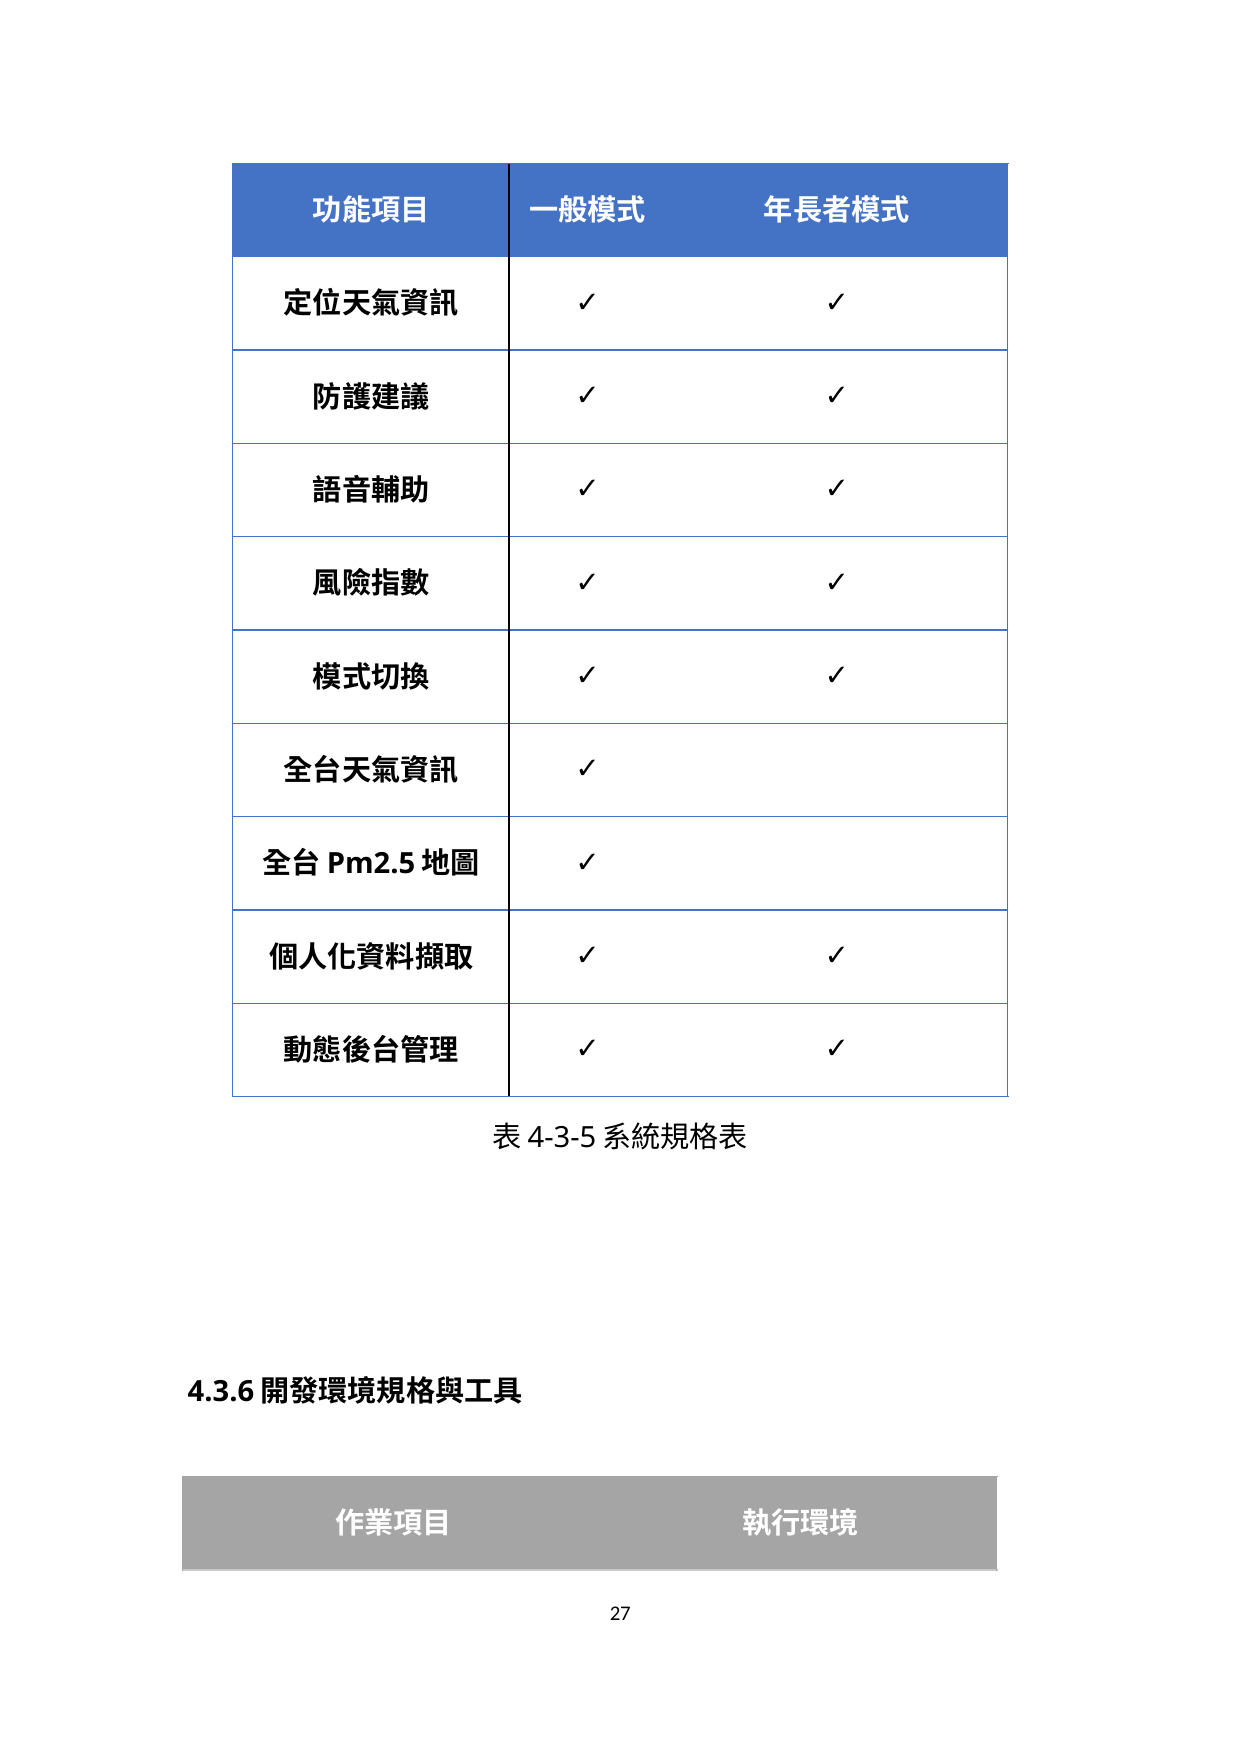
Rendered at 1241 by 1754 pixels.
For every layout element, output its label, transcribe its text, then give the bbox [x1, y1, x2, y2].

table_cell ✓ [510, 351, 665, 442]
table_cell ✓ [665, 444, 1007, 536]
table_cell ✓ [665, 631, 1007, 722]
table_cell 語音輔助 [233, 444, 508, 536]
table_cell ✓ [665, 537, 1007, 629]
table_cell [665, 817, 1007, 909]
table_cell ✓ [665, 257, 1007, 349]
table_cell 風險指數 [233, 537, 508, 629]
table_cell 定位天氣資訊 [233, 257, 508, 349]
table_cell ✓ [665, 1004, 1007, 1096]
table_cell 全台天氣資訊 [233, 724, 508, 816]
table_cell 個人化資料擷取 [233, 911, 508, 1002]
table_cell ✓ [510, 444, 665, 536]
table_cell ✓ [510, 724, 665, 816]
table_cell 全台Pm2.5地圖 [233, 817, 508, 909]
table_header 功能項目 [233, 164, 508, 256]
table_cell ✓ [510, 257, 665, 349]
table_cell ✓ [665, 351, 1007, 442]
table_cell 模式切換 [233, 631, 508, 722]
table_cell [665, 724, 1007, 816]
table_cell ✓ [665, 911, 1007, 1002]
table_cell ✓ [510, 1004, 665, 1096]
table_cell ✓ [510, 537, 665, 629]
table_cell 動態後台管理 [233, 1004, 508, 1096]
text 表4-3-5系統規格表 [187, 1097, 1053, 1172]
table_cell ✓ [510, 817, 665, 909]
table_header 執行環境 [605, 1477, 996, 1569]
table_cell ✓ [510, 631, 665, 722]
table_cell ✓ [510, 911, 665, 1002]
text 4.3.6開發環境規格與工具 [187, 1352, 1053, 1427]
table_header 年長者模式 [665, 164, 1007, 256]
table_header 作業項目 [183, 1477, 604, 1569]
table_header 一般模式 [510, 164, 665, 256]
table_cell 防護建議 [233, 351, 508, 442]
